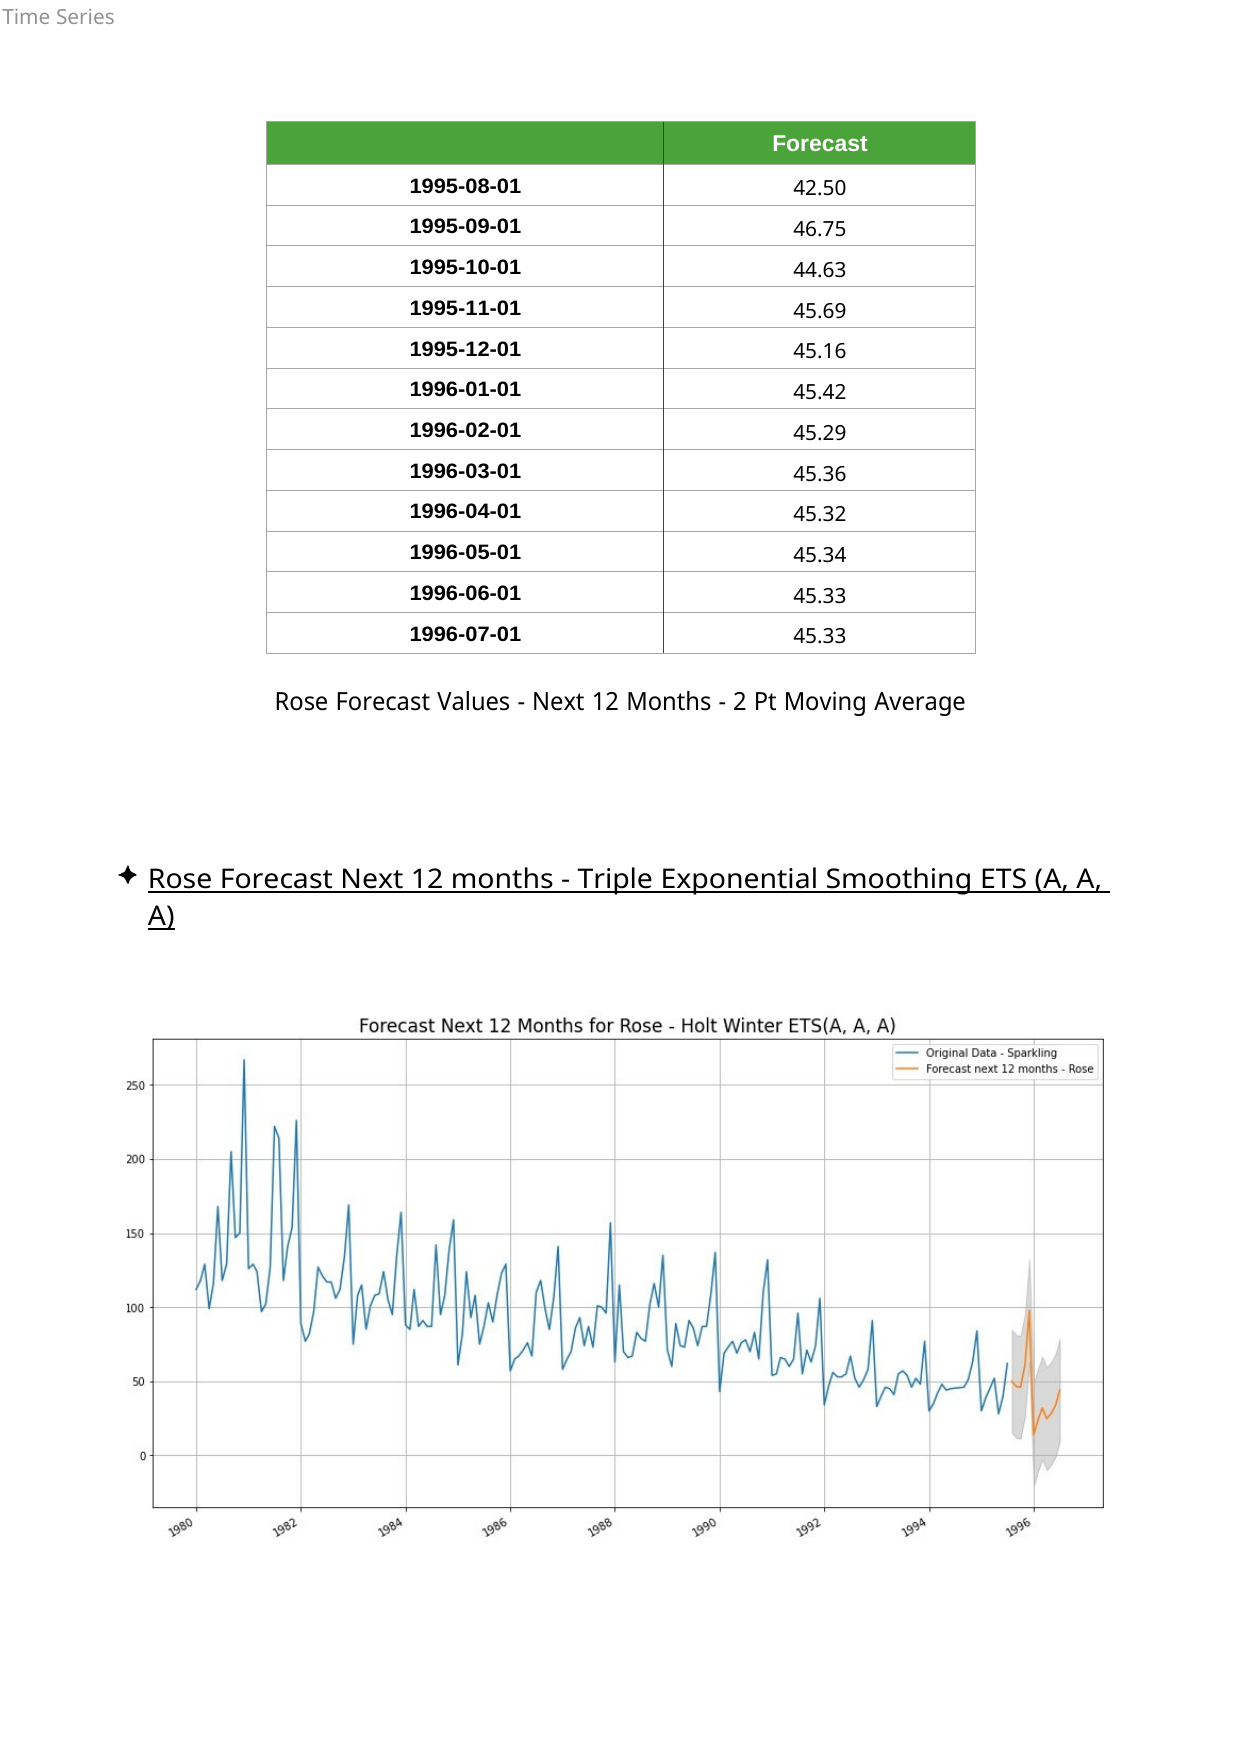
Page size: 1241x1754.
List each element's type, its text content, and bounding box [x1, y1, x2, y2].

table_cell 1996-06-01 [267, 572, 663, 612]
table_cell 45.69 [664, 287, 975, 327]
table_cell 1996-04-01 [267, 491, 663, 531]
picture [118, 865, 137, 884]
table_cell 46.75 [664, 206, 975, 245]
table_cell 45.29 [664, 409, 975, 449]
table_cell 44.63 [664, 246, 975, 286]
table_cell 1995-08-01 [267, 165, 663, 205]
table_cell 45.34 [664, 532, 975, 571]
table_cell 45.42 [664, 369, 975, 408]
table_cell 1996-01-01 [267, 369, 663, 408]
table_cell 42.50 [664, 165, 975, 205]
table_cell 1995-12-01 [267, 328, 663, 368]
table_cell 45.32 [664, 491, 975, 531]
table_cell 1996-02-01 [267, 409, 663, 449]
subtitle Rose Forecast Next 12 months - Triple Exponential Smoothing ETS (A, A, A) [148, 859, 1134, 933]
table_cell 1996-05-01 [267, 532, 663, 571]
text Rose Forecast Values - Next 12 Months - 2 Pt Moving Average [106, 683, 1134, 718]
table_cell 45.36 [664, 450, 975, 490]
table_header Forecast [664, 122, 975, 164]
table_cell 45.33 [664, 572, 975, 612]
table_cell 1996-03-01 [267, 450, 663, 490]
table_cell 1995-10-01 [267, 246, 663, 286]
table_cell 1995-09-01 [267, 206, 663, 245]
picture [126, 1010, 1105, 1538]
table_cell 1995-11-01 [267, 287, 663, 327]
table_cell 45.16 [664, 328, 975, 368]
table_cell 45.33 [664, 613, 975, 653]
table_header [267, 122, 663, 164]
table_cell 1996-07-01 [267, 613, 663, 653]
